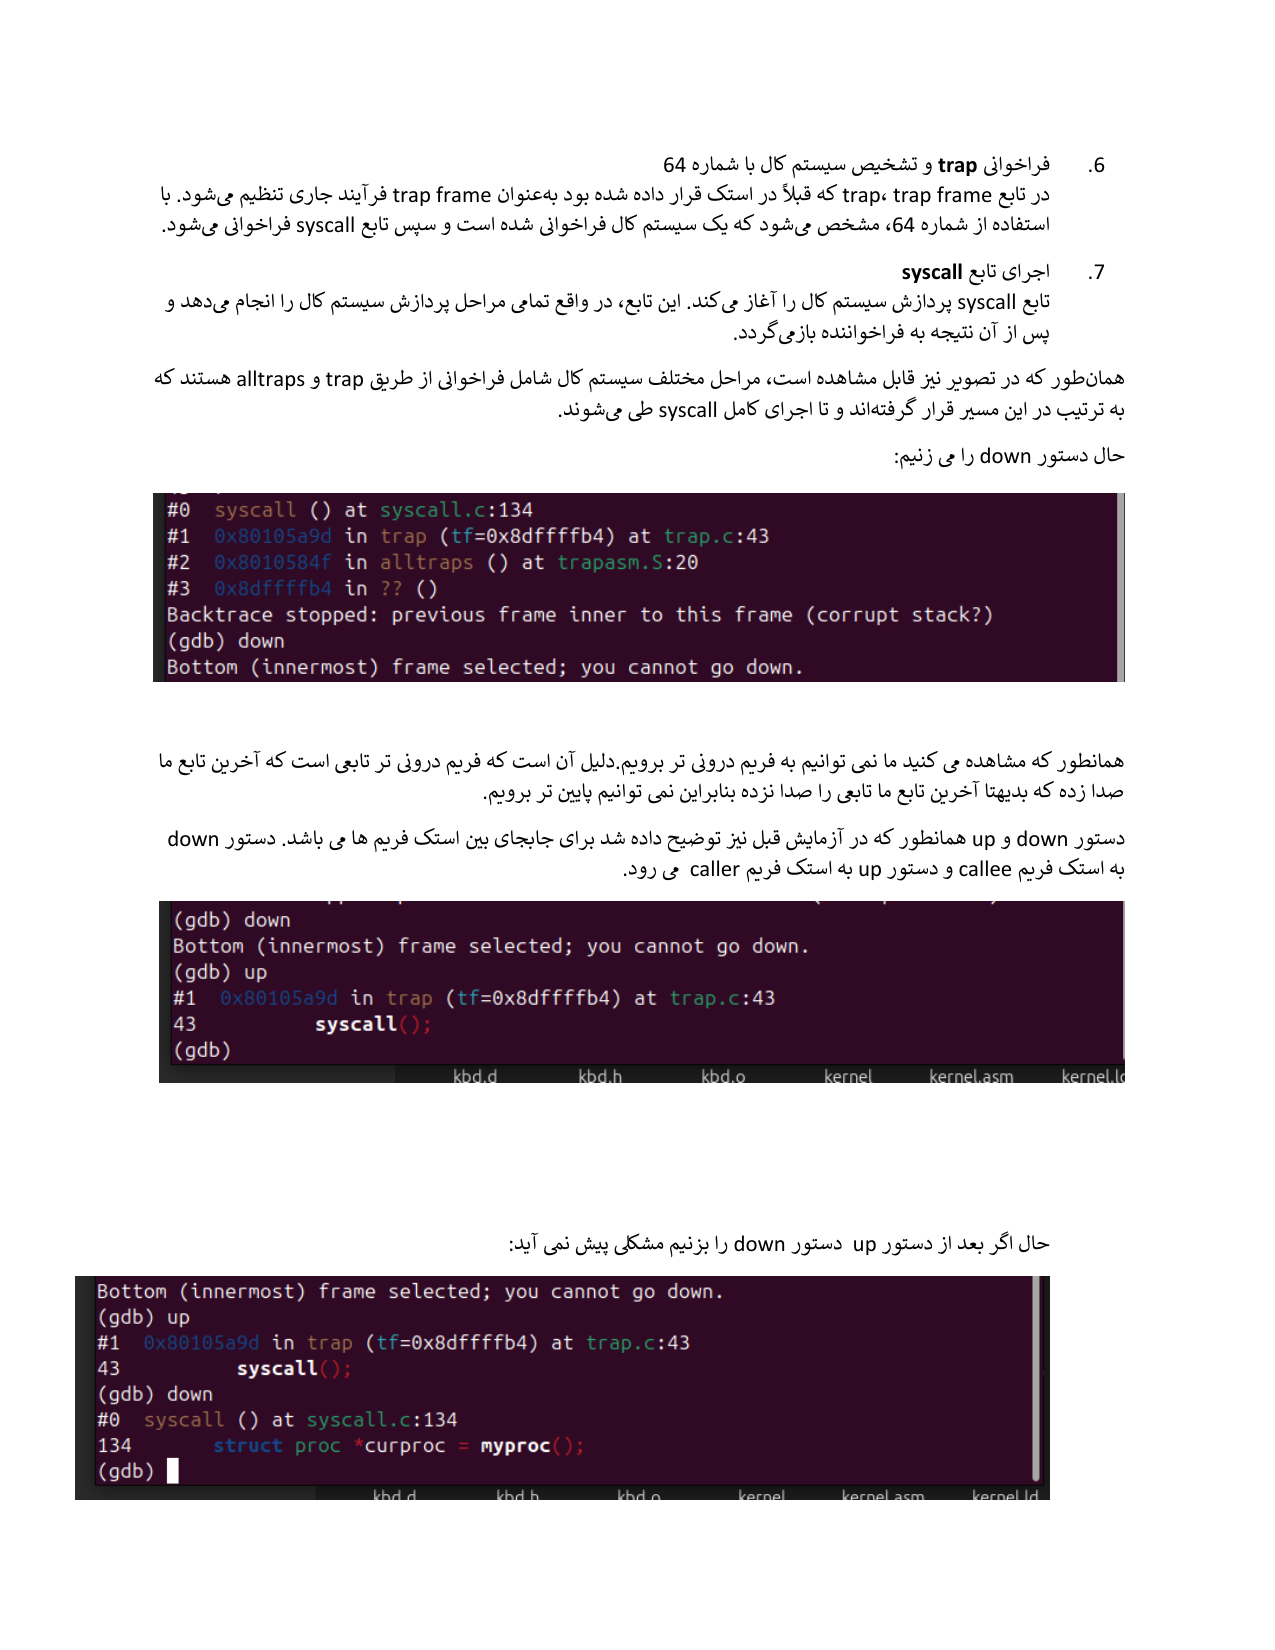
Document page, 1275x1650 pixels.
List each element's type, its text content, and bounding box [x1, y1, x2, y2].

text حال اگر بعد از دستور up دستور down را بزنیم مشکلی پیش نمی آید: [150, 1229, 1125, 1258]
text همانطور که مشاهده می کنید ما نمی توانیم به فریم درونی تر برویم.دلیل آن است که فریم درونی تر تابعی است که آخرین تابع ما صدا زده که بدیهتا آخرین تابع ما تابعی را صدا نزده بنابراین نمی توانیم پایین تر برویم. [150, 747, 1125, 806]
list فراخوانی trap و تشخیص سیستم کال با شماره 64 در تابع trap، trap frame که قبلاً در استک قرار داده شده بود به‌عنوان trap frame فرآیند جاری تنظیم می‌شود. با استفاده از شماره 64، مشخص می‌شود که یک سیستم کال فراخوانی شده است و سپس تابع syscall فراخوانی می‌شود. [150, 150, 1087, 238]
list اجرای تابع syscall تابع syscall پردازش سیستم کال را آغاز می‌کند. این تابع، در واقع تمامی مراحل پردازش سیستم کال را انجام می‌دهد و پس از آن نتیجه به فراخواننده بازمی‌گردد. [150, 257, 1087, 346]
text دستور down و up همانطور که در آزمایش قبل نیز توضیح داده شد برای جابجای بین استک فریم ها می باشد. دستور down به استک فریم callee و دستور up به استک فریم caller می رود. [150, 824, 1125, 883]
picture [159, 901, 1125, 1083]
picture [152, 493, 1125, 682]
text همان‌طور که در تصویر نیز قابل مشاهده است، مراحل مختلف سیستم کال شامل فراخوانی از طریق trap و alltraps هستند که به ترتیب در این مسیر قرار گرفته‌اند و تا اجرای کامل syscall طی می‌شوند. [150, 364, 1125, 423]
picture [75, 1276, 1050, 1500]
text حال دستور down را می زنیم: [150, 442, 1125, 470]
